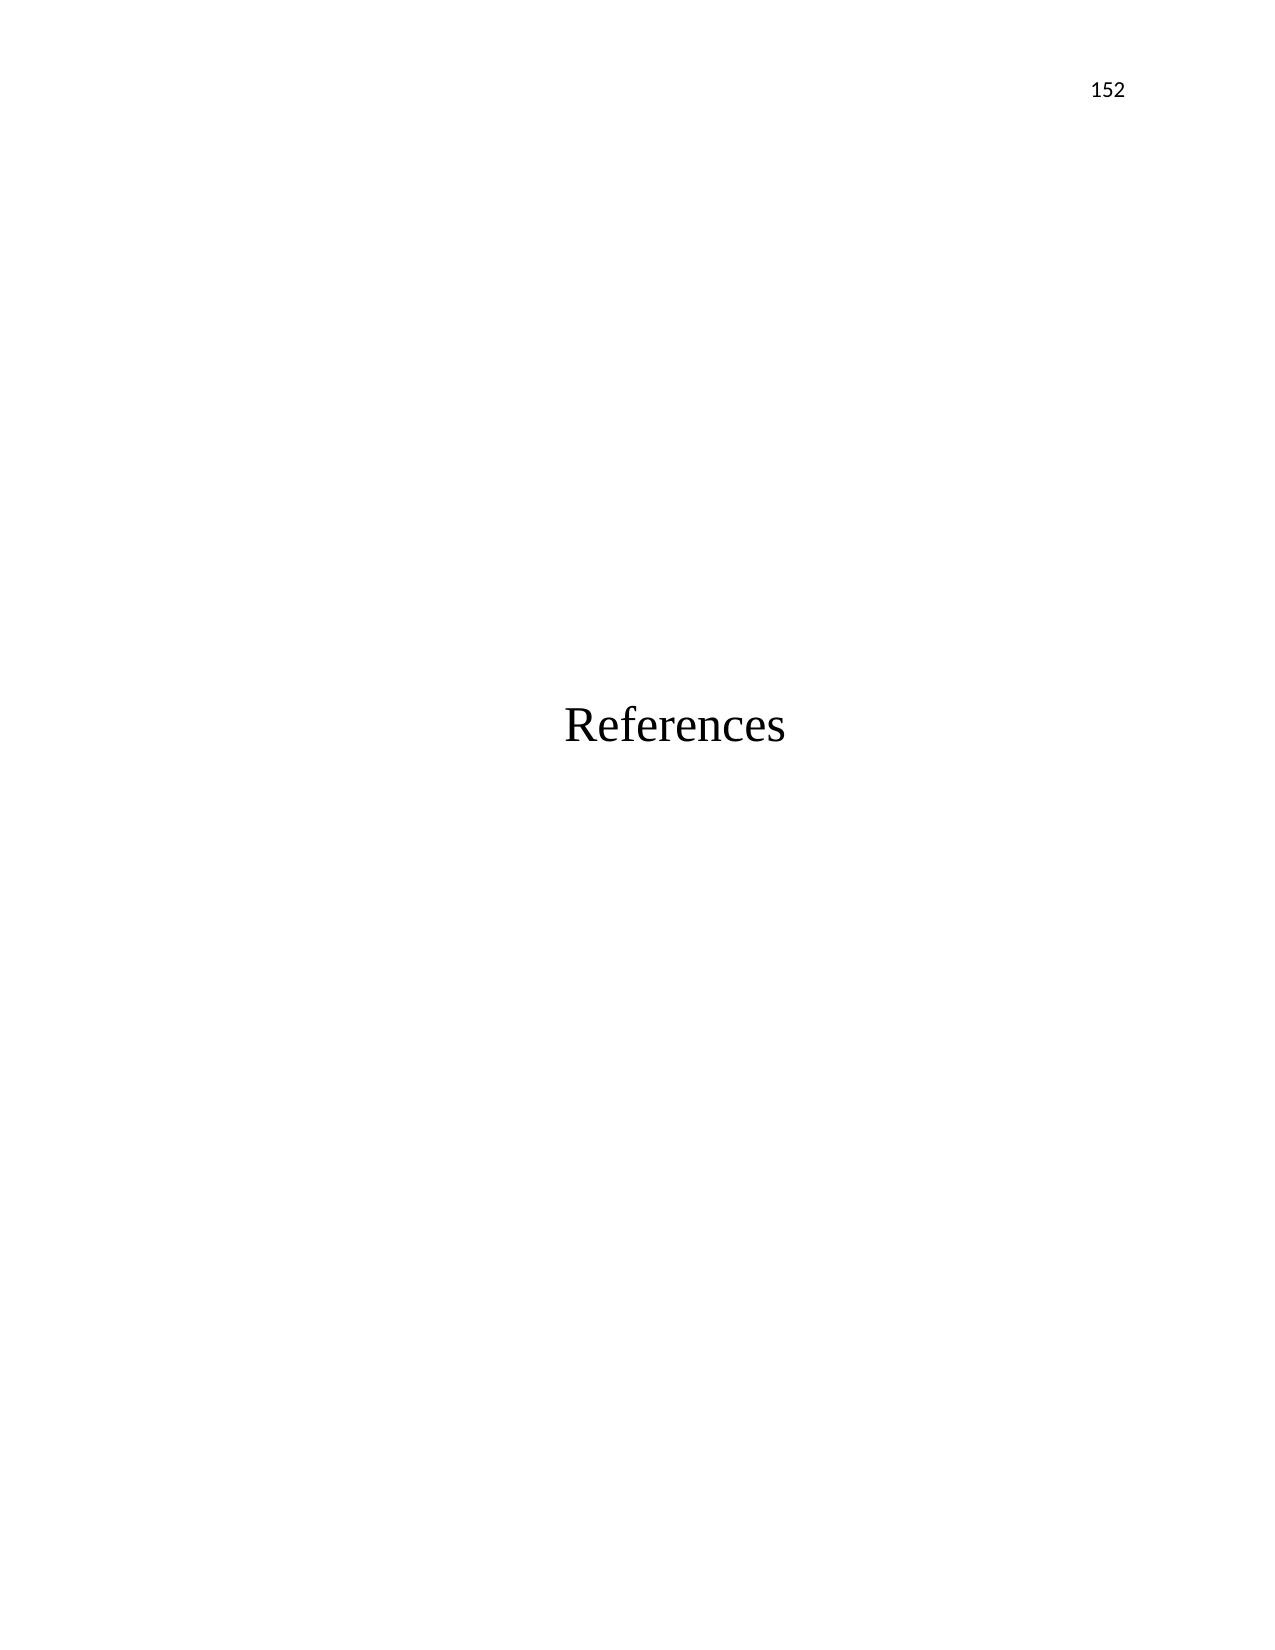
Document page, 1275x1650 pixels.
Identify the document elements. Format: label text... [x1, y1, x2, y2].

subtitle References [225, 695, 1125, 752]
